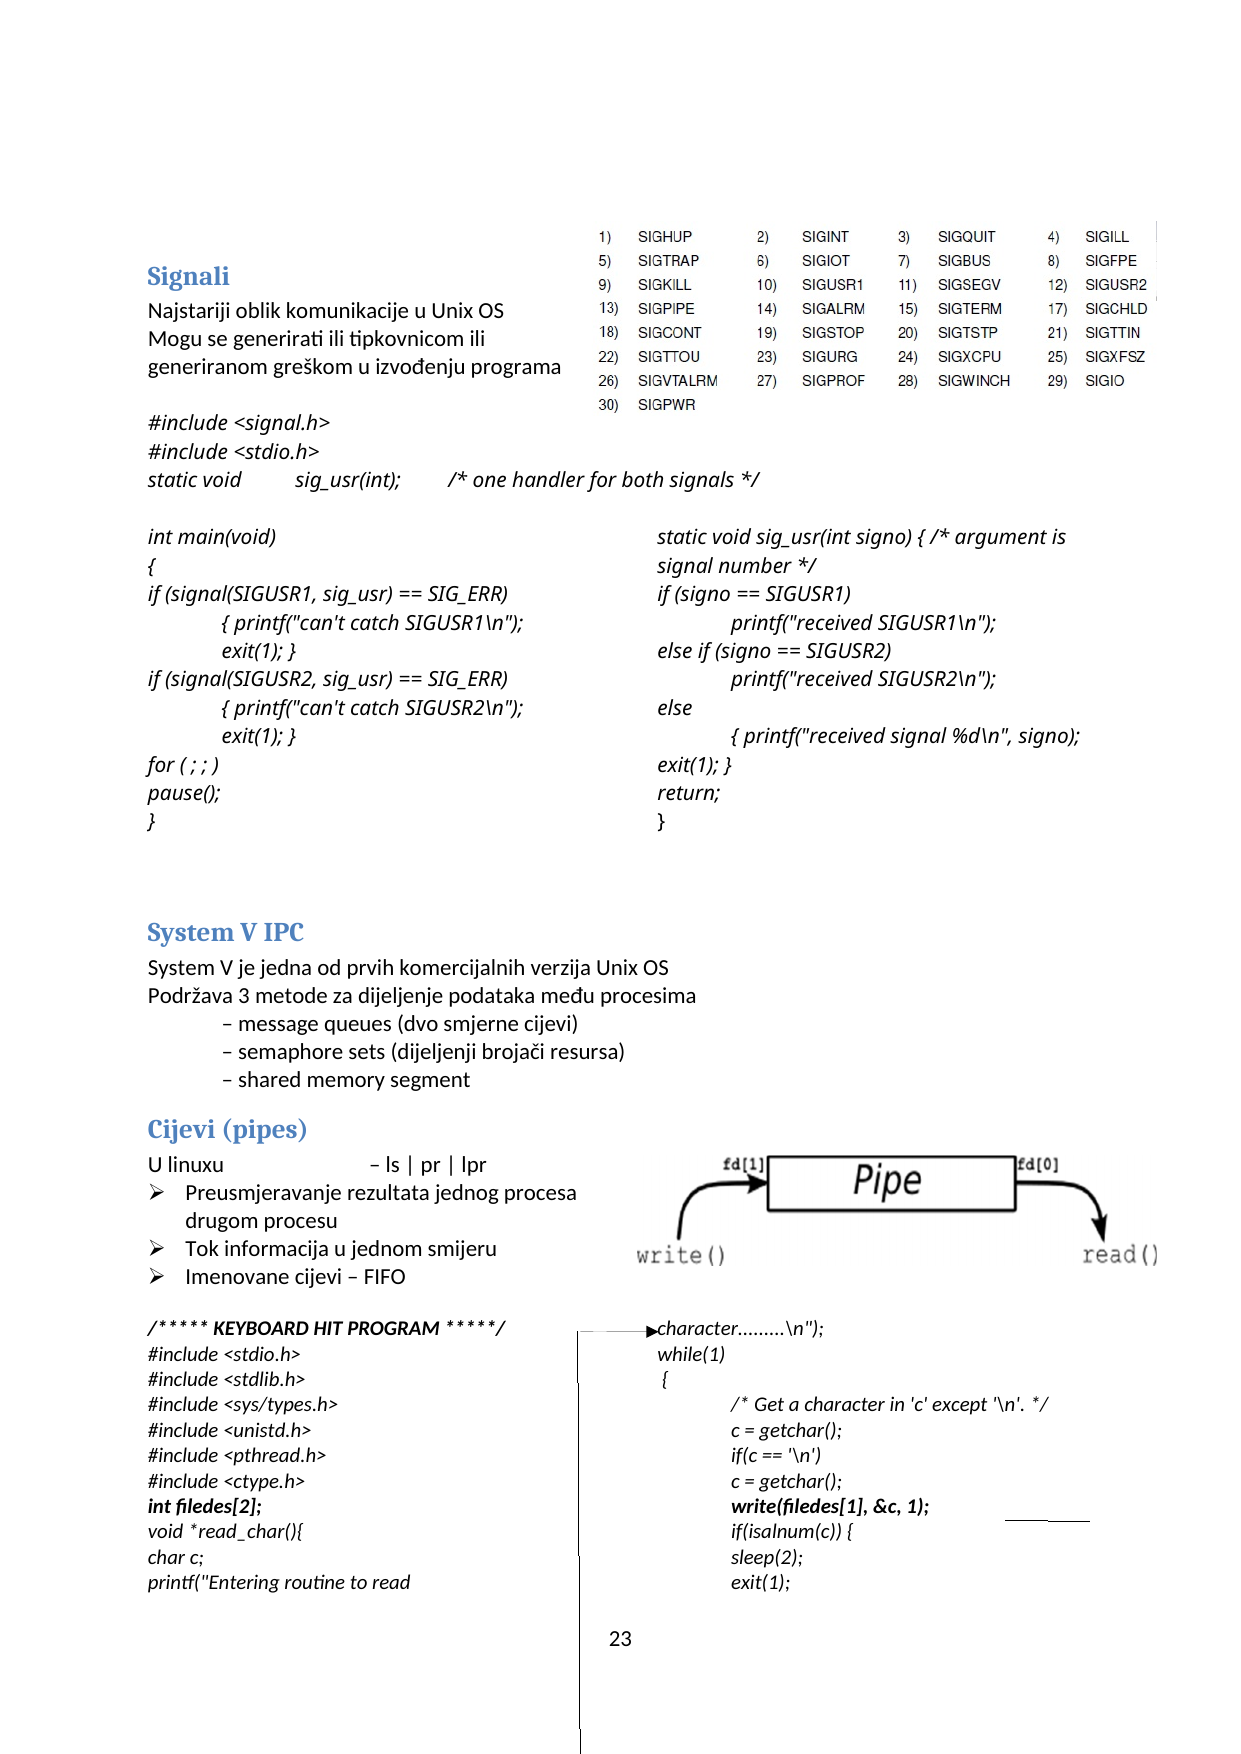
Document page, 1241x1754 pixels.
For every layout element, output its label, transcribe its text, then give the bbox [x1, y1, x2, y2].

text write(filedes[1], &c, 1); [731, 1493, 1093, 1519]
text if(isalnum(c)) { [731, 1519, 1093, 1544]
text Najstariji oblik komunikacije u Unix OS [148, 296, 591, 324]
text c = getchar(); [731, 1468, 1093, 1493]
text { printf("received signal %d\n", signo); exit(1); } [657, 721, 1093, 778]
text #include <stdio.h> [148, 437, 1093, 465]
text while(1) [657, 1341, 1093, 1366]
text printf("Entering routine to read [148, 1569, 579, 1595]
text #include <sys/types.h> [148, 1392, 578, 1417]
text #include <ctype.h> [148, 1468, 578, 1493]
text static void sig_usr(int signo) { /* argument is signal number */ [657, 522, 1093, 579]
text for ( ; ; ) [148, 750, 583, 778]
text – message queues (dvo smjerne cijevi) [221, 1009, 1093, 1037]
text – shared memory segment [221, 1065, 1093, 1093]
text int main(void) [148, 522, 583, 551]
text #include <pthread.h> [148, 1442, 578, 1468]
text else if (signo == SIGUSR2) [657, 636, 1093, 664]
text static void sig_usr(int); /* one handler for both signals */ [148, 465, 1093, 494]
text char c; [148, 1544, 583, 1569]
text int filedes[2]; [148, 1493, 578, 1519]
text #include <stdlib.h> [148, 1366, 583, 1392]
text } [657, 807, 1093, 835]
text /***** KEYBOARD HIT PROGRAM *****/ [148, 1315, 583, 1341]
text { [657, 1366, 1093, 1392]
text U linuxu – ls | pr | lpr [148, 1150, 1093, 1178]
text { [148, 551, 583, 579]
text System V je jedna od prvih komercijalnih verzija Unix OS [148, 953, 1093, 981]
text Mogu se generirati ili tipkovnicom ili generiranom greškom u izvođenju programa [148, 324, 591, 381]
text return; [657, 778, 1093, 807]
text /* Get a character in 'c' except '\n'. */ [731, 1392, 1093, 1417]
text if (signal(SIGUSR1, sig_usr) == SIG_ERR) [148, 579, 583, 608]
subtitle Signali [148, 261, 591, 292]
text if(c == '\n') [731, 1442, 1093, 1468]
text { printf("can't catch SIGUSR1\n"); exit(1); } [221, 608, 583, 664]
list Tok informacija u jednom smijeru [148, 1234, 636, 1262]
text Podržava 3 metode za dijeljenje podataka među procesima [148, 981, 1093, 1009]
text character.........\n"); [657, 1315, 1093, 1341]
text sleep(2); [731, 1544, 1093, 1569]
text – semaphore sets (dijeljenji brojači resursa) [221, 1037, 1093, 1065]
text if (signo == SIGUSR1) [657, 579, 1093, 608]
text pause(); [148, 778, 583, 807]
subtitle Cijevi (pipes) [148, 1114, 1093, 1145]
text { printf("can't catch SIGUSR2\n"); exit(1); } [221, 693, 583, 750]
text #include <stdio.h> [148, 1341, 577, 1366]
text if (signal(SIGUSR2, sig_usr) == SIG_ERR) [148, 664, 583, 693]
list Imenovane cijevi – FIFO [148, 1262, 1093, 1290]
subtitle System V IPC [148, 917, 1093, 948]
text c = getchar(); [731, 1417, 1093, 1442]
text #include <unistd.h> [148, 1417, 578, 1442]
text #include <signal.h> [148, 408, 1093, 437]
text else [657, 693, 1093, 721]
text exit(1); [731, 1569, 1093, 1595]
text printf("received SIGUSR1\n"); [657, 608, 1093, 636]
text } [148, 807, 583, 835]
picture [591, 221, 1157, 416]
list Preusmjeravanje rezultata jednog procesa drugom procesu [148, 1178, 636, 1234]
text printf("received SIGUSR2\n"); [657, 664, 1093, 693]
text void *read_char(){ [148, 1519, 578, 1544]
